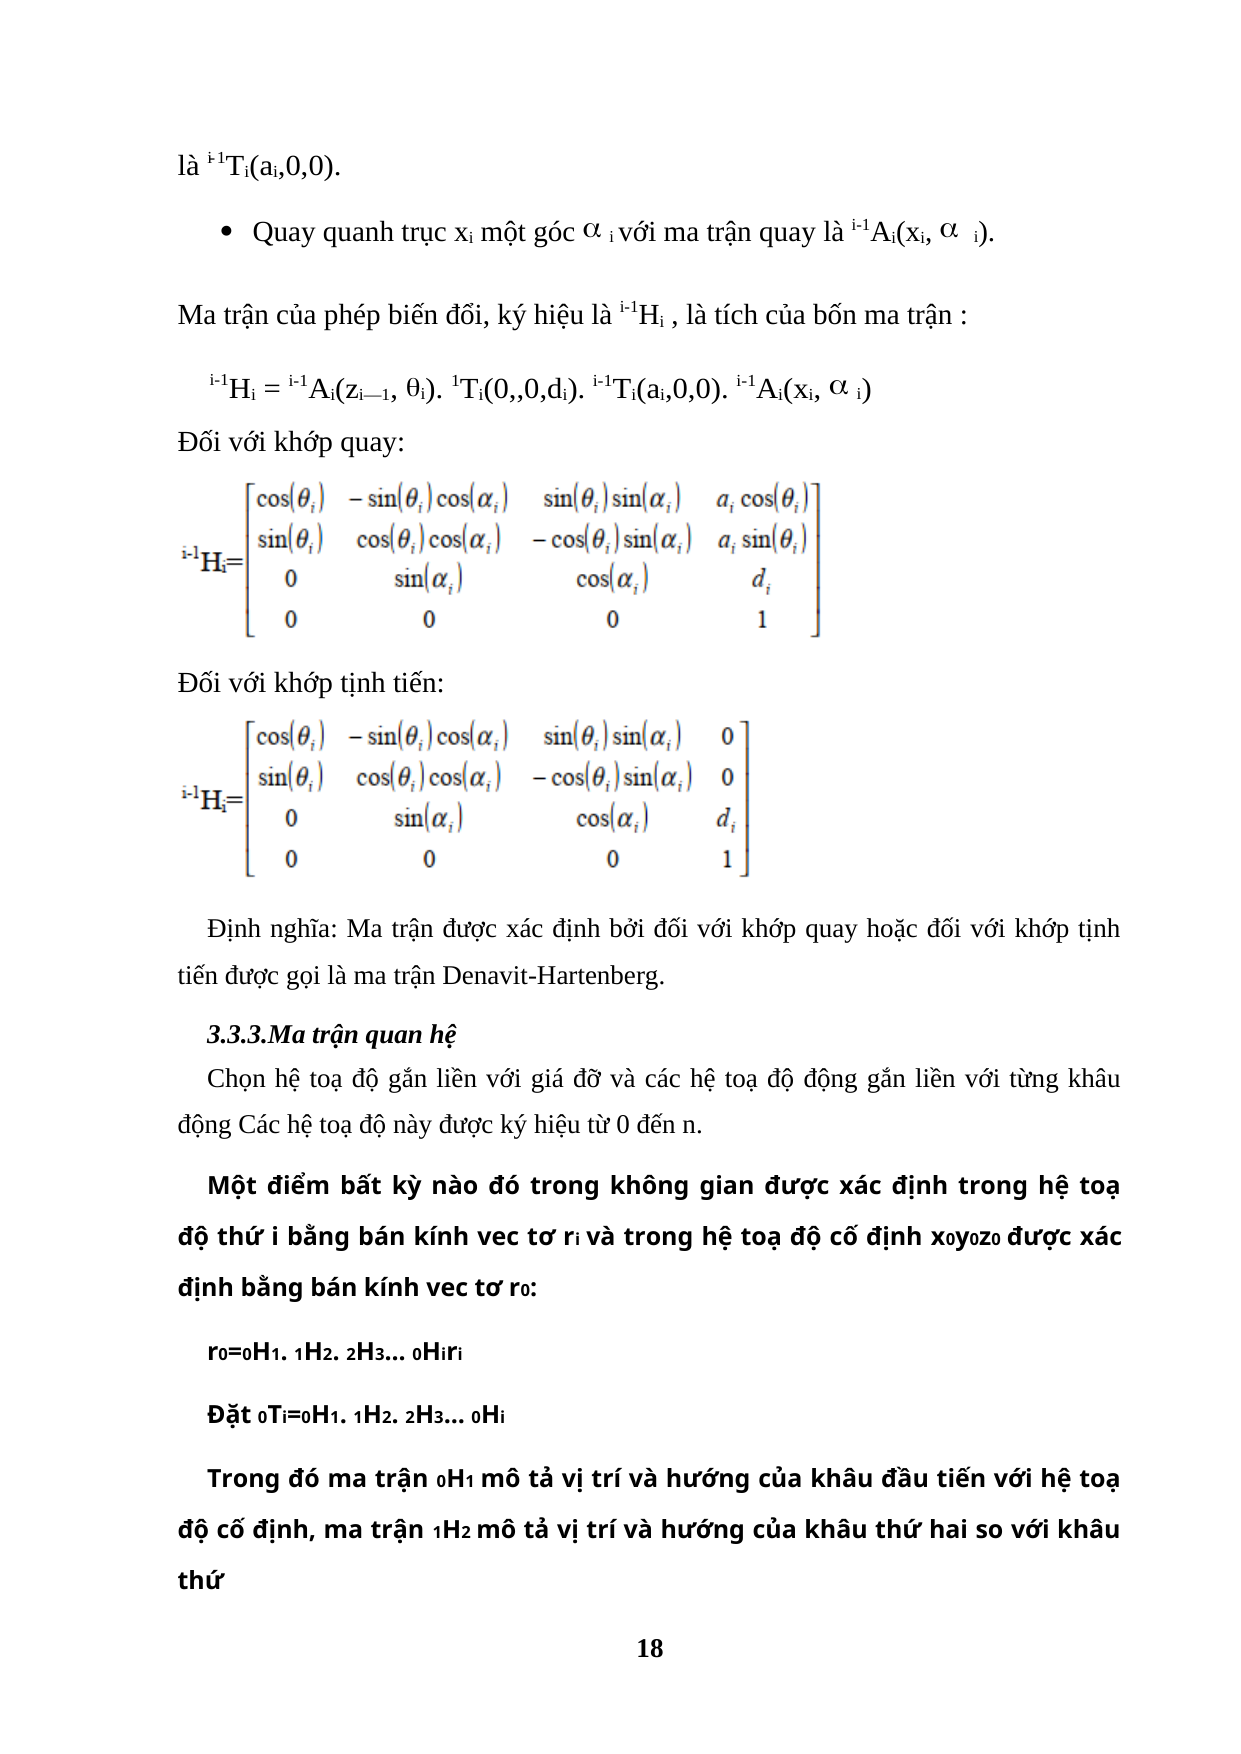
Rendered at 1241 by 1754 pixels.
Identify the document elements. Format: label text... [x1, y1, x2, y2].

text Định nghĩa: Ma trận được xác định bởi đối với khớp quay hoặc đối với khớp tịnh tiến được gọi là ma trận Denavit-Hartenberg. [177, 912, 1122, 990]
list Quay quanh trục xi một góc  i với ma trận quay là i-1Ai(xi,  i). [177, 208, 1122, 248]
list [177, 148, 1122, 181]
picture [177, 474, 828, 650]
picture [177, 715, 757, 885]
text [177, 1460, 1122, 1597]
text 3.3.3.Ma trận quan hệ [207, 1018, 1122, 1049]
text Chọn hệ toạ độ gắn liền với giá đỡ và các hệ toạ độ động gắn liền với từng khâu động Các hệ toạ độ này được ký hiệu từ 0 đến n. [177, 1062, 1122, 1140]
text Đối với khớp quay: [177, 424, 1122, 458]
text Một điểm bất kỳ nào đó trong không gian được xác định trong hệ toạ độ thứ i bằng bán kính vec tơ ri và trong hệ toạ độ cố định x0y0z0 được xác định bằng bán kính vec tơ r0: [177, 1168, 1122, 1304]
text r0=0H1. 1H2. 2H3... 0Hiri [177, 1333, 1122, 1367]
text Ma trận của phép biến đổi, ký hiệu là i-1Hi , là tích của bốn ma trận : [177, 297, 1122, 331]
text i-1Hi = i-1Ai(zi—1, i). 1Ti(0,,0,di). i-1Ti(ai,0,0). i-1Ai(xi,  i) [209, 369, 1122, 405]
text Đặt 0Ti=0H1. 1H2. 2H3... 0Hi [177, 1397, 1122, 1431]
text Đối với khớp tịnh tiến: [177, 665, 1122, 699]
